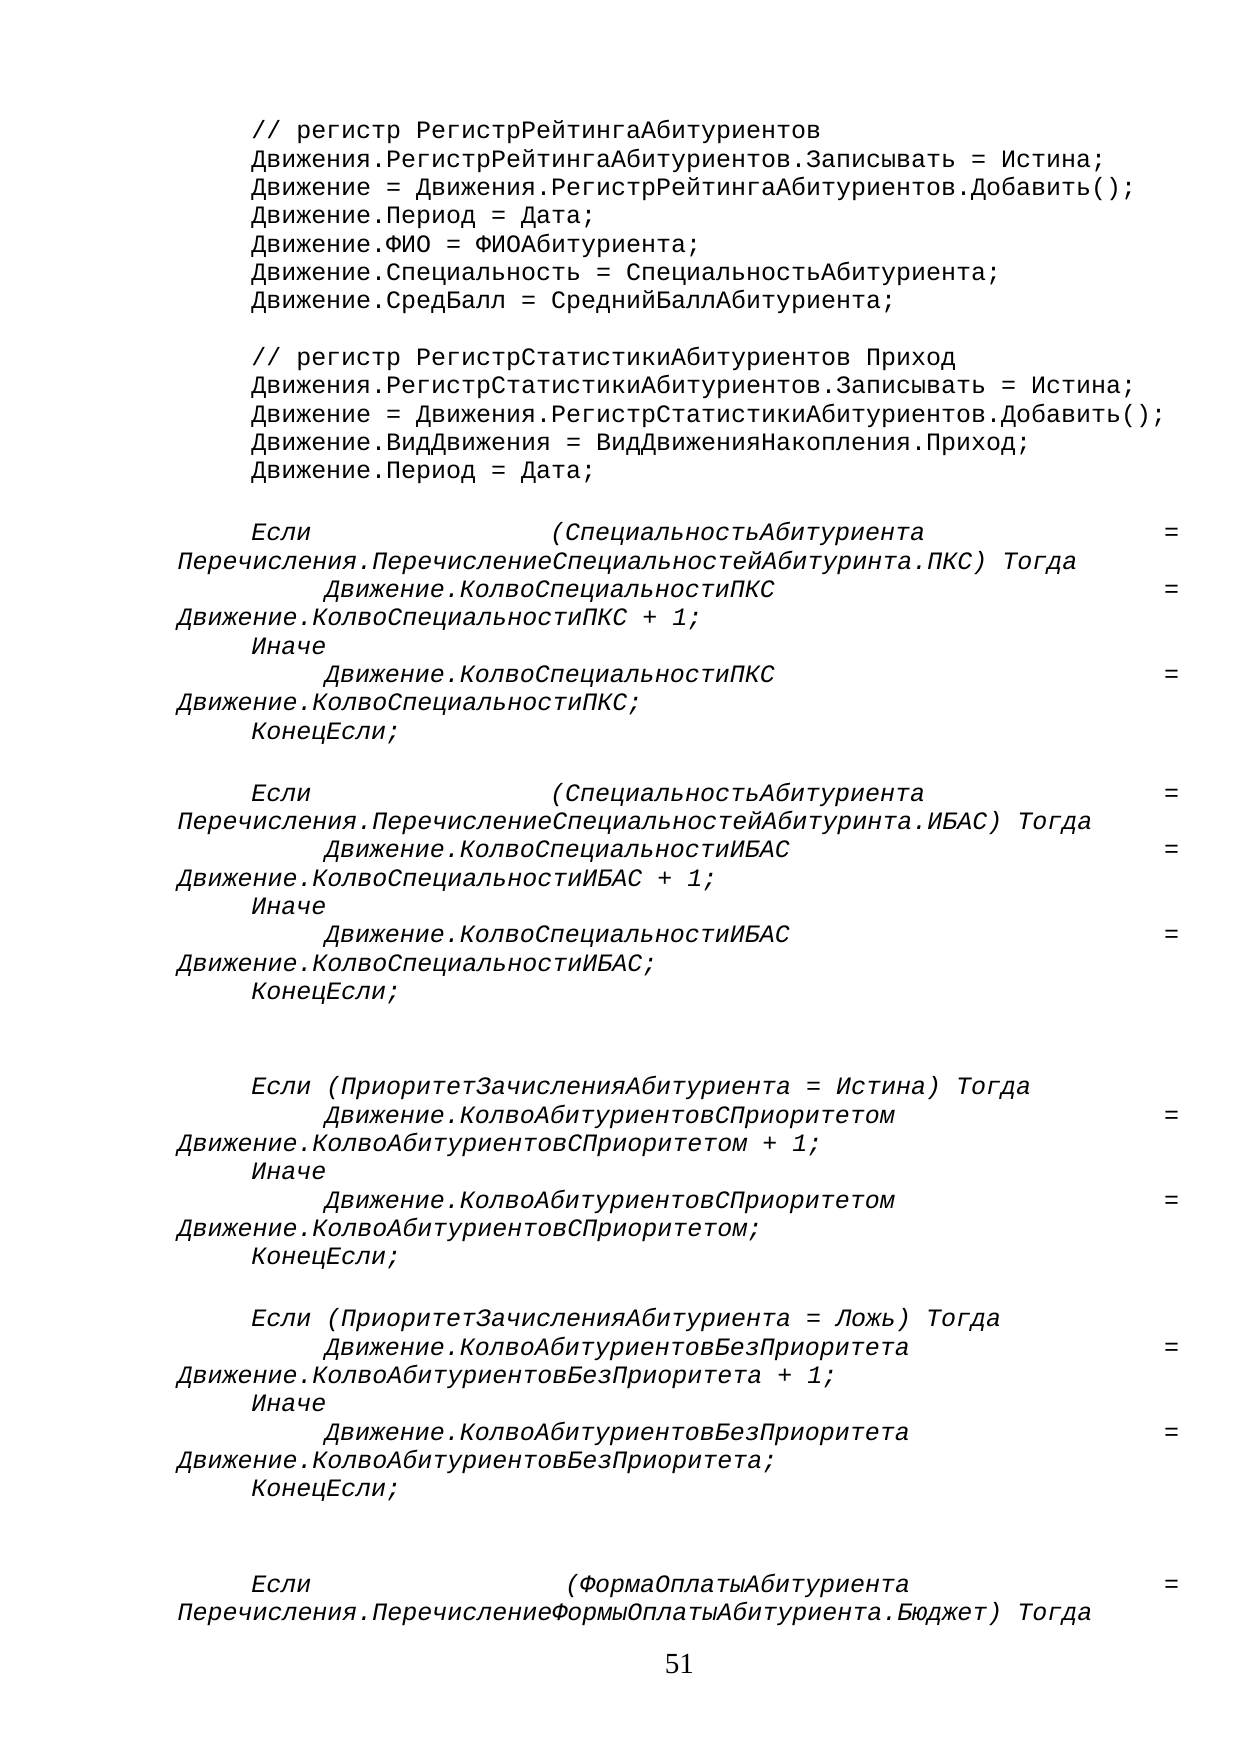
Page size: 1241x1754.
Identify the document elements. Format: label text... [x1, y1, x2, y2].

text Если (ПриоритетЗачисленияАбитуриента = Истина) Тогда [177, 1074, 1181, 1102]
text // регистр РегистрСтатистикиАбитуриентов Приход [177, 345, 1181, 373]
text КонецЕсли; [177, 718, 1181, 747]
text Если (СпециальностьАбитуриента = Перечисления.ПеречислениеСпециальностейАбитуринта.ИБАС) Тогда [177, 780, 1181, 837]
text Движение.Период = Дата; [177, 458, 1181, 486]
text Движение.КолвоАбитуриентовСПриоритетом = Движение.КолвоАбитуриентовСПриоритетом; [177, 1187, 1181, 1244]
text Движение = Движения.РегистрСтатистикиАбитуриентов.Добавить(); [177, 401, 1181, 430]
text Движение.КолвоСпециальностиИБАС = Движение.КолвоСпециальностиИБАС + 1; [177, 837, 1181, 893]
text Движение.КолвоСпециальностиИБАС = Движение.КолвоСпециальностиИБАС; [177, 922, 1181, 978]
text Иначе [177, 633, 1181, 662]
text Движение = Движения.РегистрРейтингаАбитуриентов.Добавить(); [177, 175, 1181, 203]
text Движение.КолвоАбитуриентовБезПриоритета = Движение.КолвоАбитуриентовБезПриоритета; [177, 1419, 1181, 1476]
text КонецЕсли; [177, 978, 1181, 1007]
text Иначе [177, 1391, 1181, 1419]
text // регистр РегистрРейтингаАбитуриентов [177, 118, 1181, 146]
text Если (СпециальностьАбитуриента = Перечисления.ПеречислениеСпециальностейАбитуринта.ПКС) Тогда [177, 520, 1181, 577]
text Движение.КолвоАбитуриентовСПриоритетом = Движение.КолвоАбитуриентовСПриоритетом + 1; [177, 1102, 1181, 1159]
text Если (ФормаОплатыАбитуриента = Перечисления.ПеречислениеФормыОплатыАбитуриента.Бюджет) Тогда [177, 1571, 1181, 1628]
text Если (ПриоритетЗачисленияАбитуриента = Ложь) Тогда [177, 1306, 1181, 1334]
text Движение.ВидДвижения = ВидДвиженияНакопления.Приход; [177, 430, 1181, 458]
text Движение.КолвоСпециальностиПКС = Движение.КолвоСпециальностиПКС + 1; [177, 577, 1181, 633]
text Движения.РегистрСтатистикиАбитуриентов.Записывать = Истина; [177, 373, 1181, 401]
text Движение.Специальность = СпециальностьАбитуриента; [177, 260, 1181, 288]
text КонецЕсли; [177, 1244, 1181, 1272]
text КонецЕсли; [177, 1476, 1181, 1504]
text Движение.СредБалл = СреднийБаллАбитуриента; [177, 288, 1181, 316]
text Движение.ФИО = ФИОАбитуриента; [177, 231, 1181, 260]
text Движения.РегистрРейтингаАбитуриентов.Записывать = Истина; [177, 146, 1181, 175]
text Иначе [177, 893, 1181, 922]
text Движение.КолвоАбитуриентовБезПриоритета = Движение.КолвоАбитуриентовБезПриоритета + 1; [177, 1334, 1181, 1391]
text Движение.КолвоСпециальностиПКС = Движение.КолвоСпециальностиПКС; [177, 662, 1181, 718]
text Иначе [177, 1159, 1181, 1187]
text Движение.Период = Дата; [177, 203, 1181, 231]
